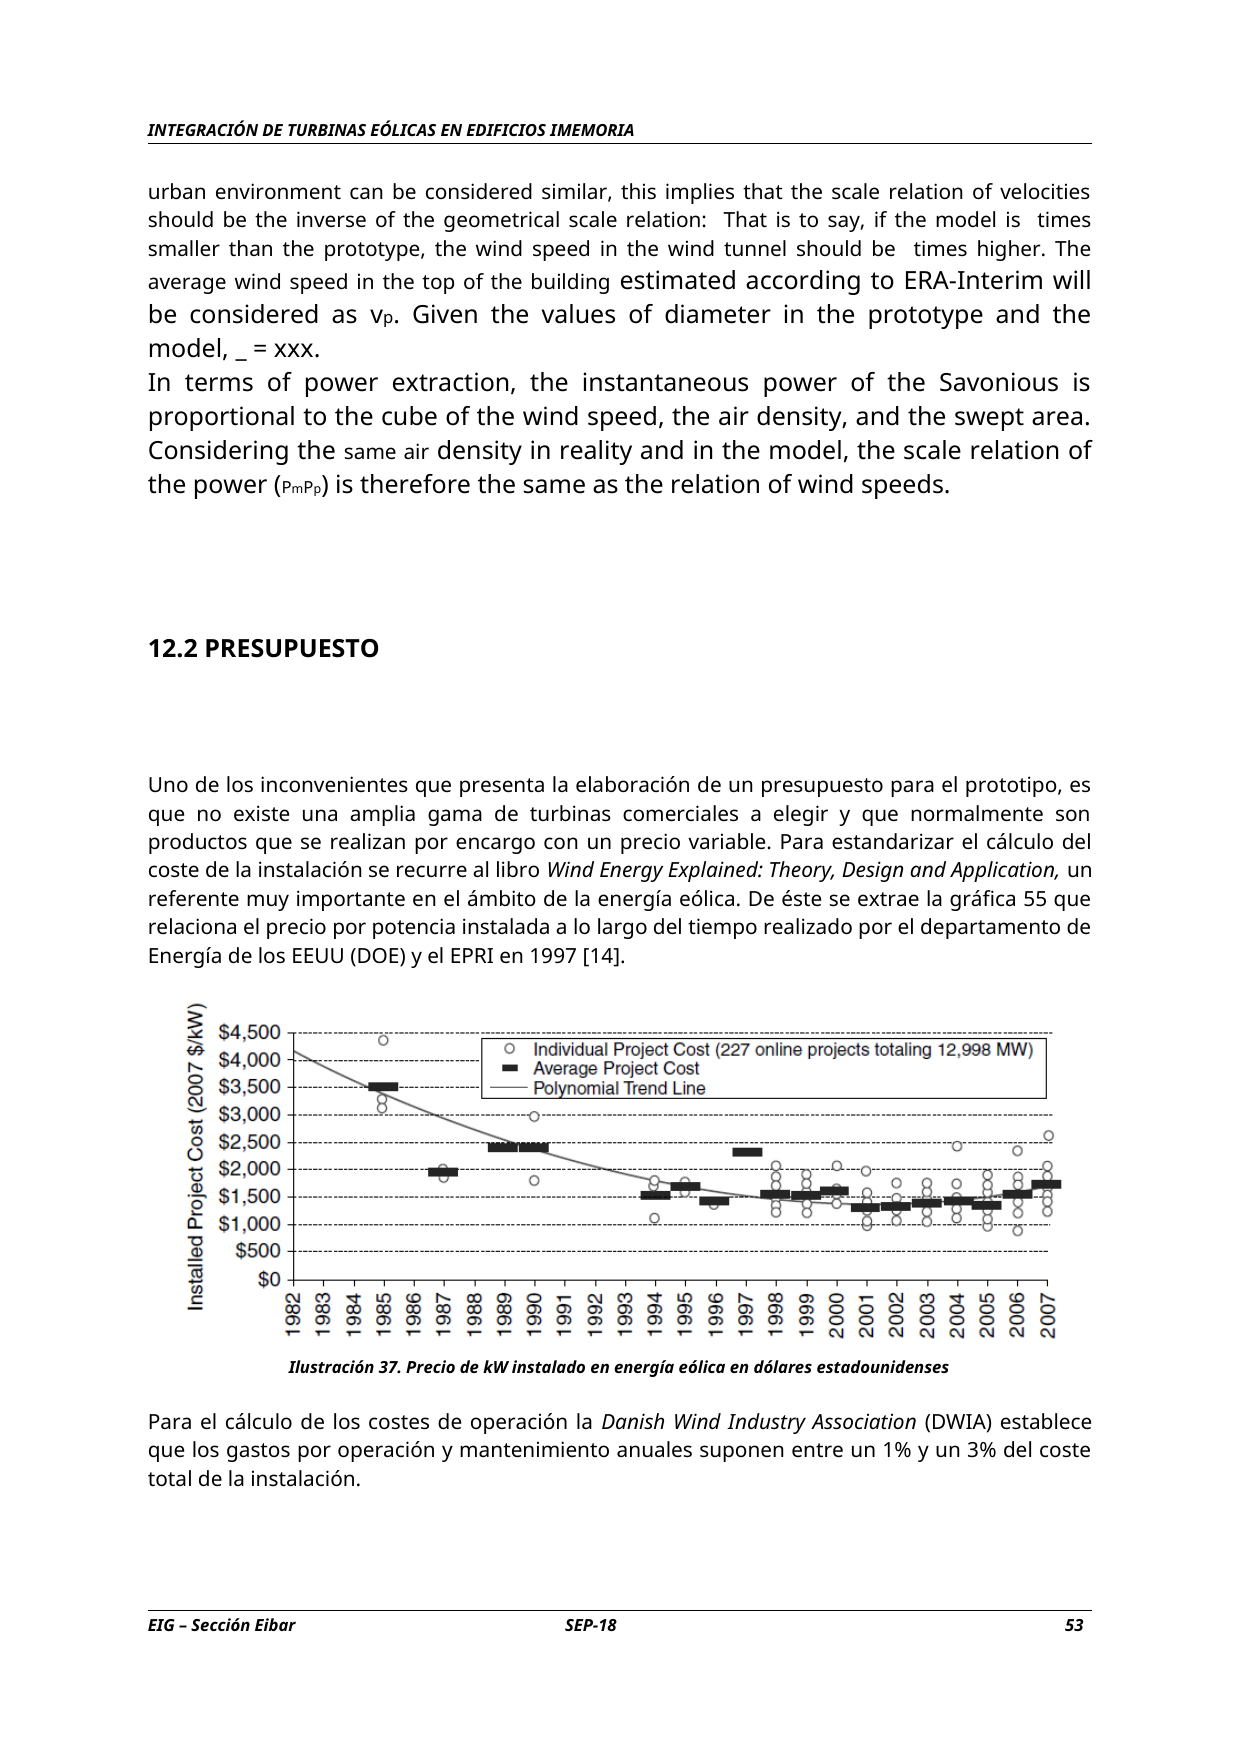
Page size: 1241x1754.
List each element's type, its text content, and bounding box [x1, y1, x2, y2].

text 12.2 Presupuesto [148, 631, 1092, 665]
picture [147, 997, 1088, 1344]
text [148, 177, 1092, 365]
text Uno de los inconvenientes que presenta la elaboración de un presupuesto para el prototipo, es que no existe una amplia gama de turbinas comerciales a elegir y que normalmente son productos que se realizan por encargo con un precio variable. Para estandarizar el cálculo del coste de la instalación se recurre al libro Wind Energy Explained: Theory, Design and Application, un referente muy importante en el ámbito de la energía eólica. De éste se extrae la gráfica 55 que relaciona el precio por potencia instalada a lo largo del tiempo realizado por el departamento de Energía de los EEUU (DOE) y el EPRI en 1997 . [148, 770, 1092, 969]
text Para el cálculo de los costes de operación la Danish Wind Industry Association (DWIA) establece que los gastos por operación y mantenimiento anuales suponen entre un 1% y un 3% del coste total de la instalación. [148, 1407, 1092, 1492]
text In terms of power extraction, the instantaneous power of the Savonious is proportional to the cube of the wind speed, the air density, and the swept area. Considering the same air density in reality and in the model, the scale relation of the power (PmPp) is therefore the same as the relation of wind speeds. [148, 365, 1092, 501]
text Ilustración 37. Precio de kW instalado en energía eólica en dólares estadounidenses [148, 1356, 1092, 1379]
